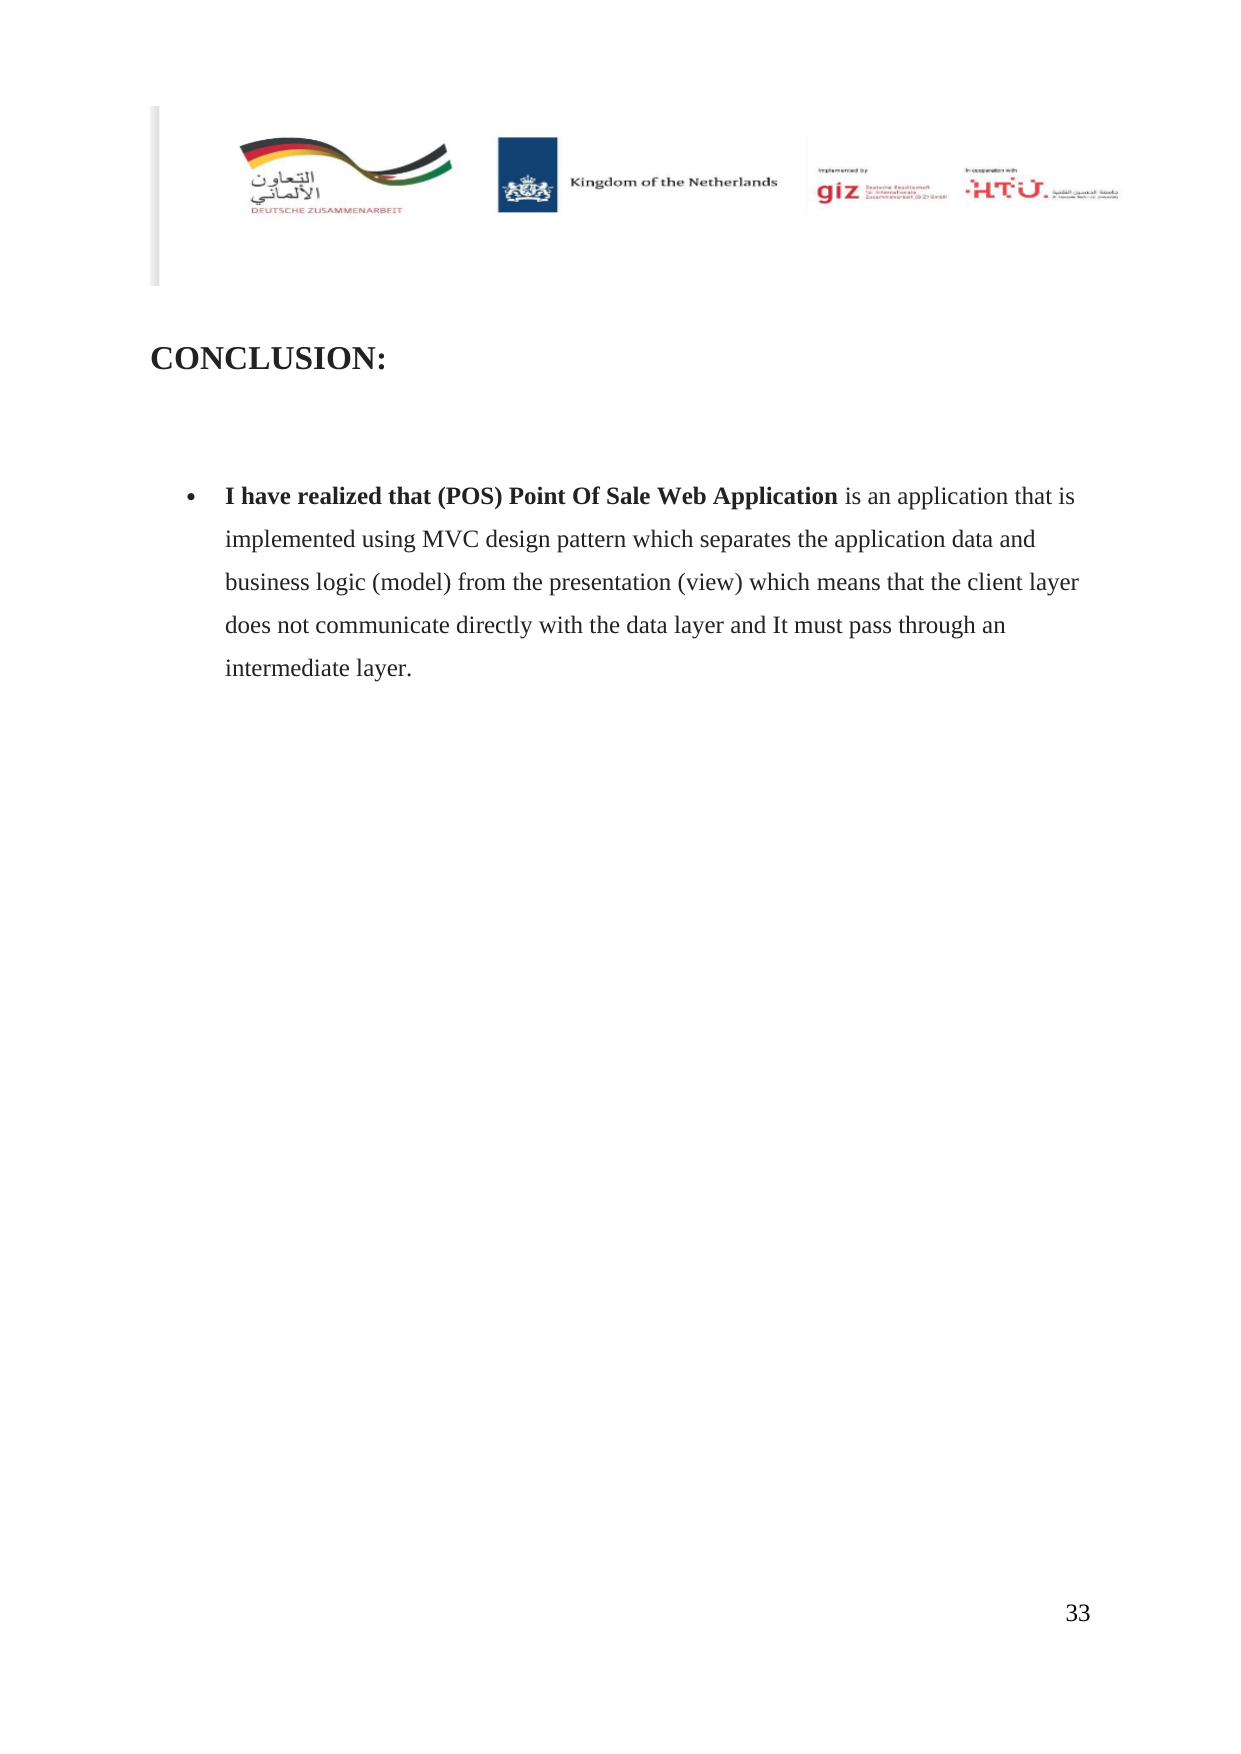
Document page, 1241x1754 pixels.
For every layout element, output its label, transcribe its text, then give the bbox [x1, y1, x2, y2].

picture [150, 106, 1241, 286]
list I have realized that (POS) Point Of Sale Web Application is an application that is implemented using MVC design pattern which separates the application data and business logic (model) from the presentation (view) which means that the client layer does not communicate directly with the data layer and It must pass through an intermediate layer. [187, 481, 1090, 682]
text CONCLUSION: [150, 314, 1090, 377]
